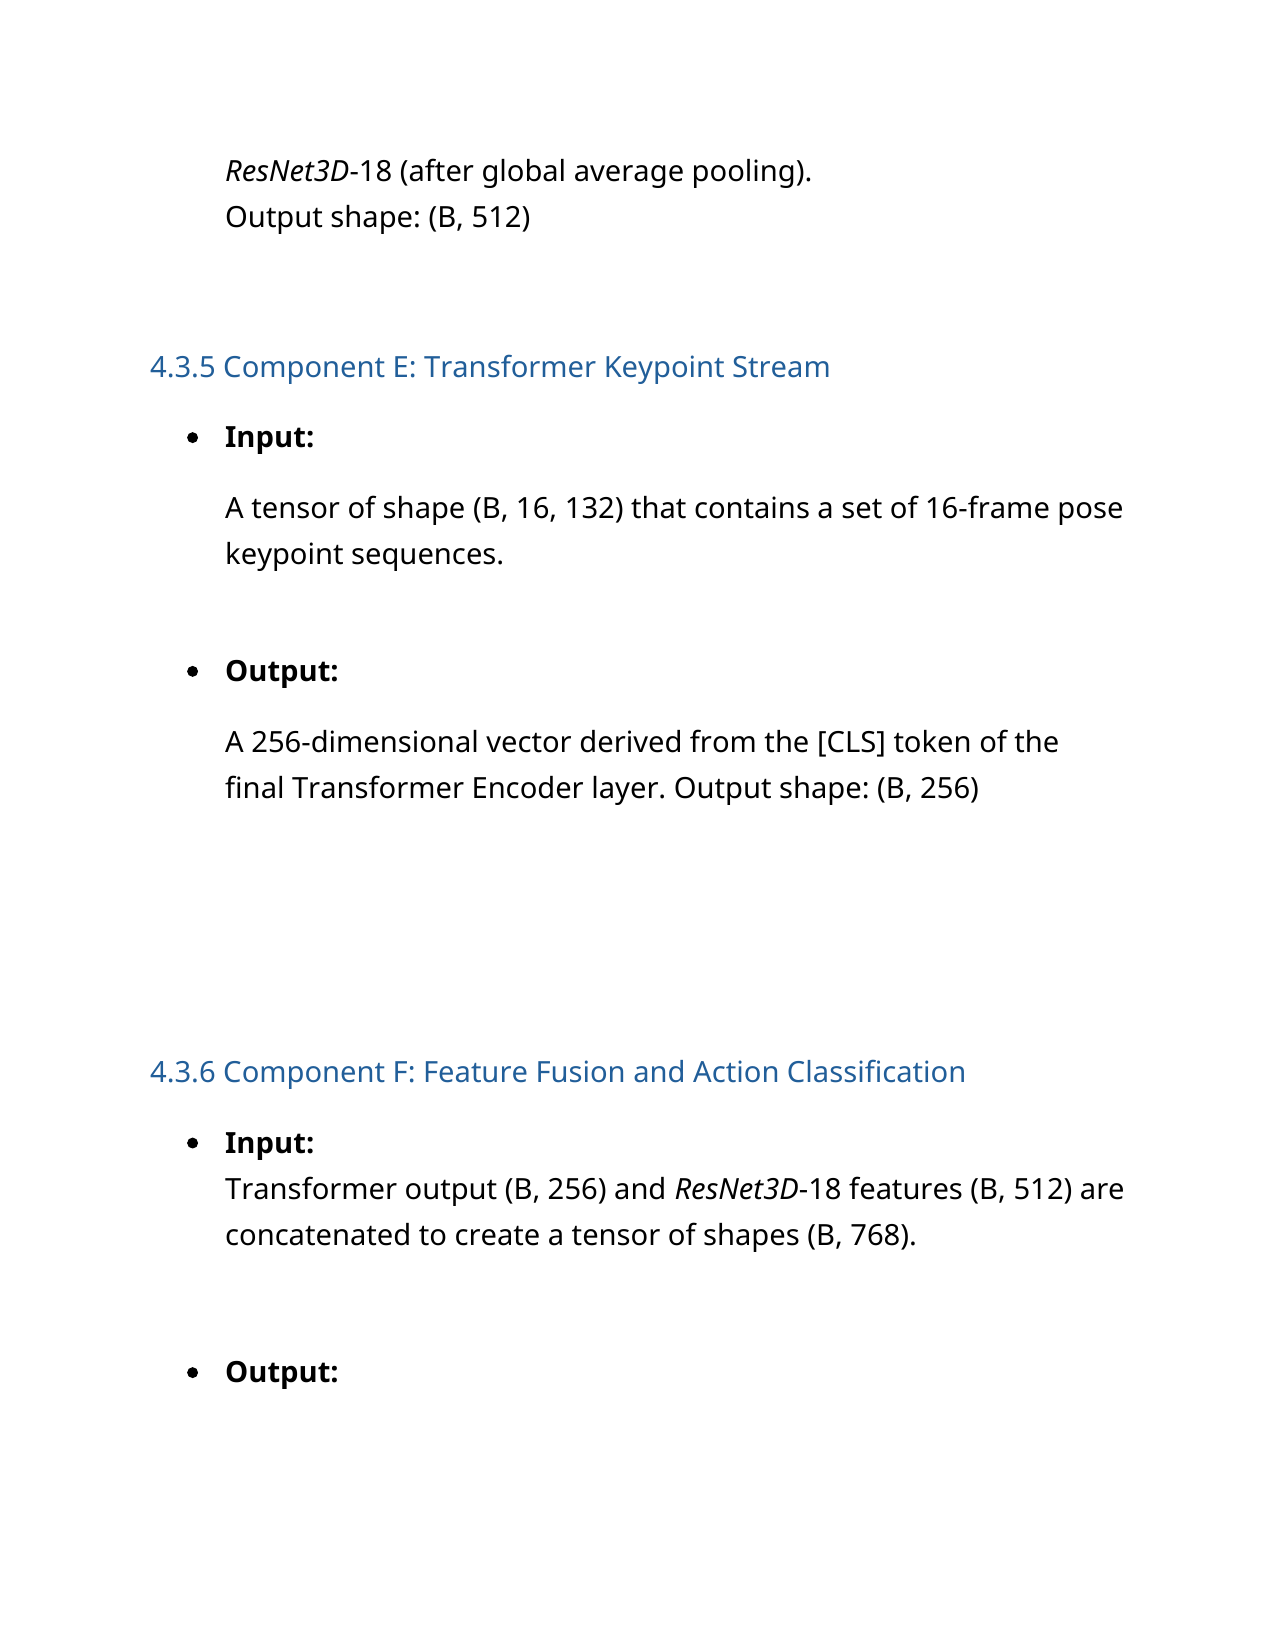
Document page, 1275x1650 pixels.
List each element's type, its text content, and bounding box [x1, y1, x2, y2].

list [187, 150, 1125, 236]
list Output: [187, 651, 1125, 690]
list Input: [187, 1122, 1125, 1162]
text 4.3.6 Component F: Feature Fusion and Action Classification [150, 1051, 1125, 1091]
list Output: [187, 1352, 1125, 1391]
text 4.3.5 Component E: Transformer Keypoint Stream [150, 346, 1125, 386]
list Input: [187, 417, 1125, 456]
text A tensor of shape (B, 16, 132) that contains a set of 16-frame pose keypoint sequences. [225, 488, 1125, 573]
list Transformer output (B, 256) and ResNet3D-18 features (B, 512) are concatenated to create a tensor of shapes (B, 768). [225, 1168, 1125, 1254]
text A 256-dimensional vector derived from the [CLS] token of the final Transformer Encoder layer. Output shape: (B, 256) [225, 721, 1125, 807]
